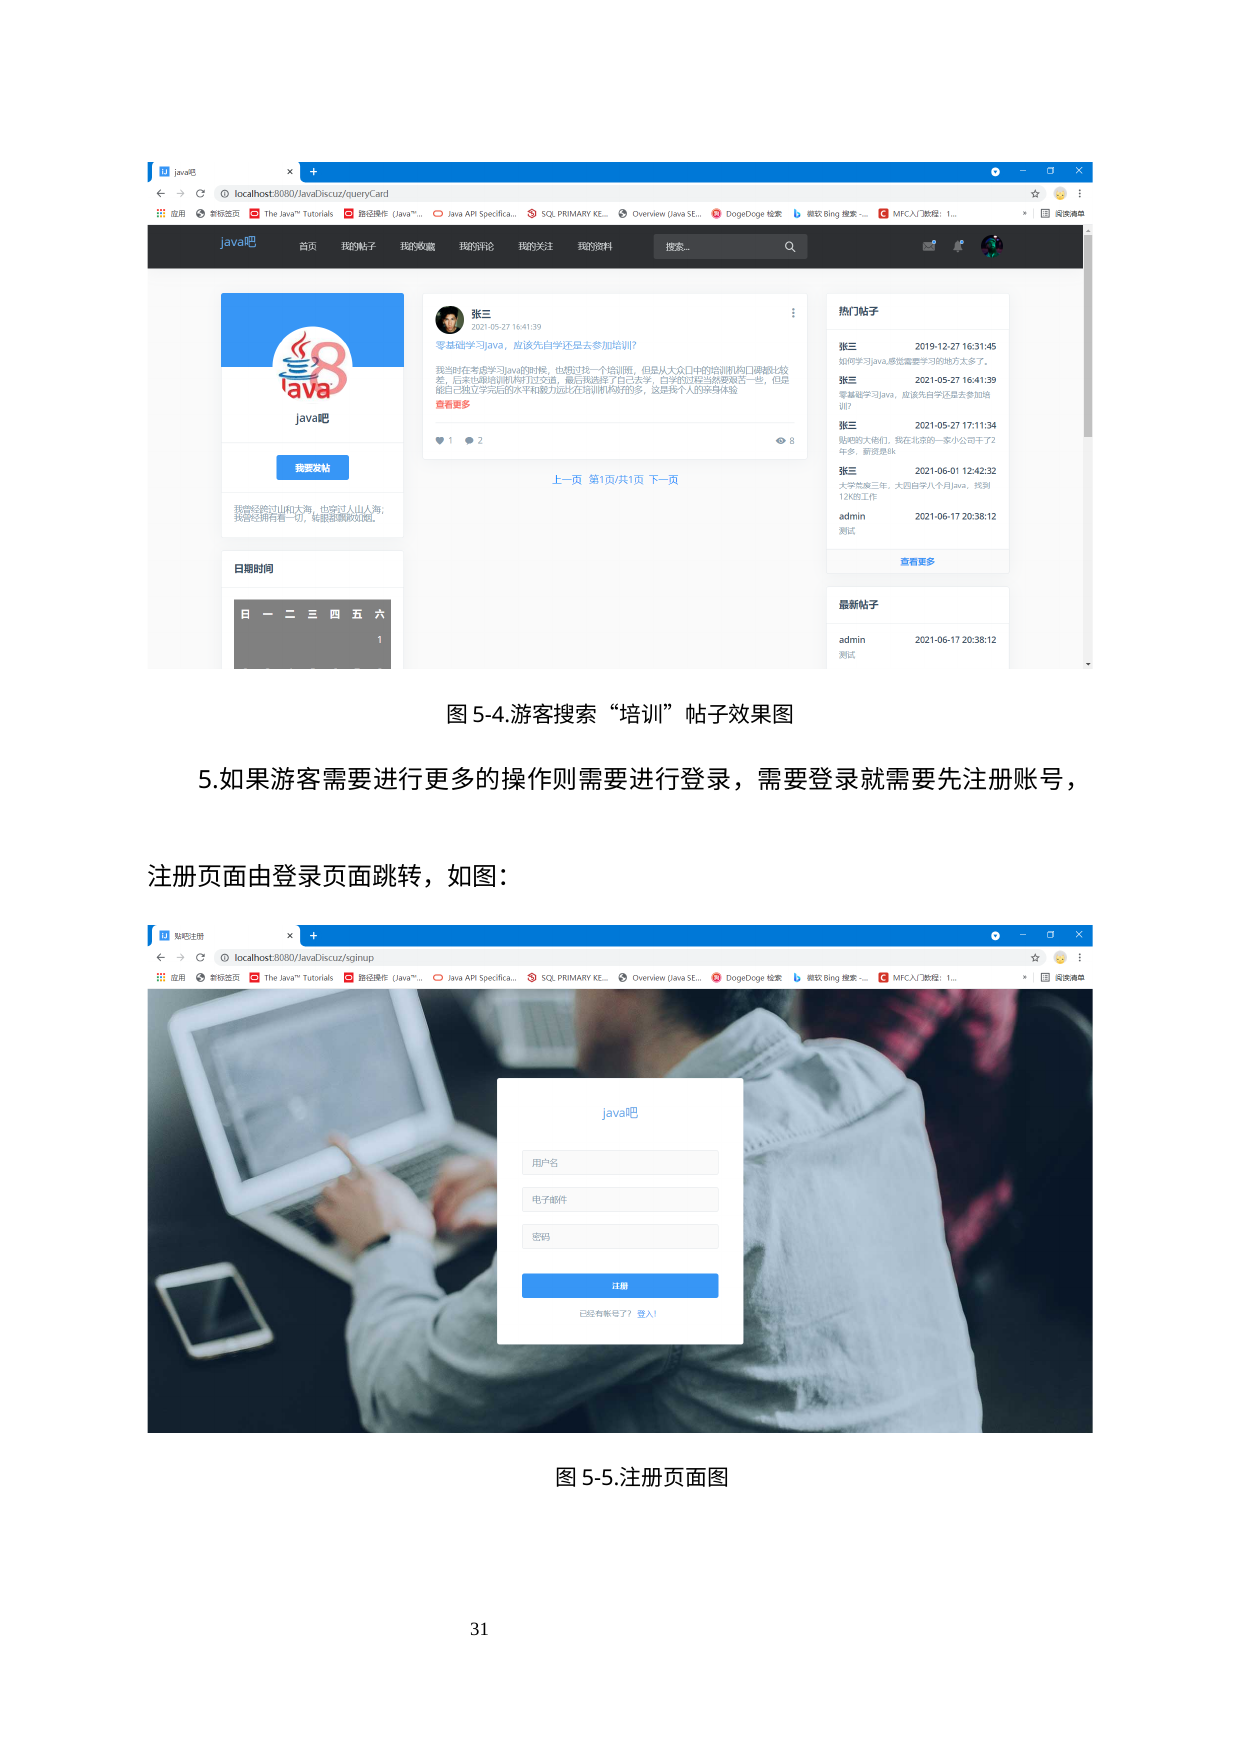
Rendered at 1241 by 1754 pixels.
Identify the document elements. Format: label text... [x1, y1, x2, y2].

text 图5-5.注册页面图 [148, 1460, 1092, 1492]
picture [147, 925, 1093, 1433]
picture [147, 162, 1093, 669]
text 5.如果游客需要进行更多的操作则需要进行登录，需要登录就需要先注册账号，注册页面由登录页面跳转，如图： [148, 745, 1092, 907]
text 图5-4.游客搜索“培训”帖子效果图 [148, 696, 1092, 729]
